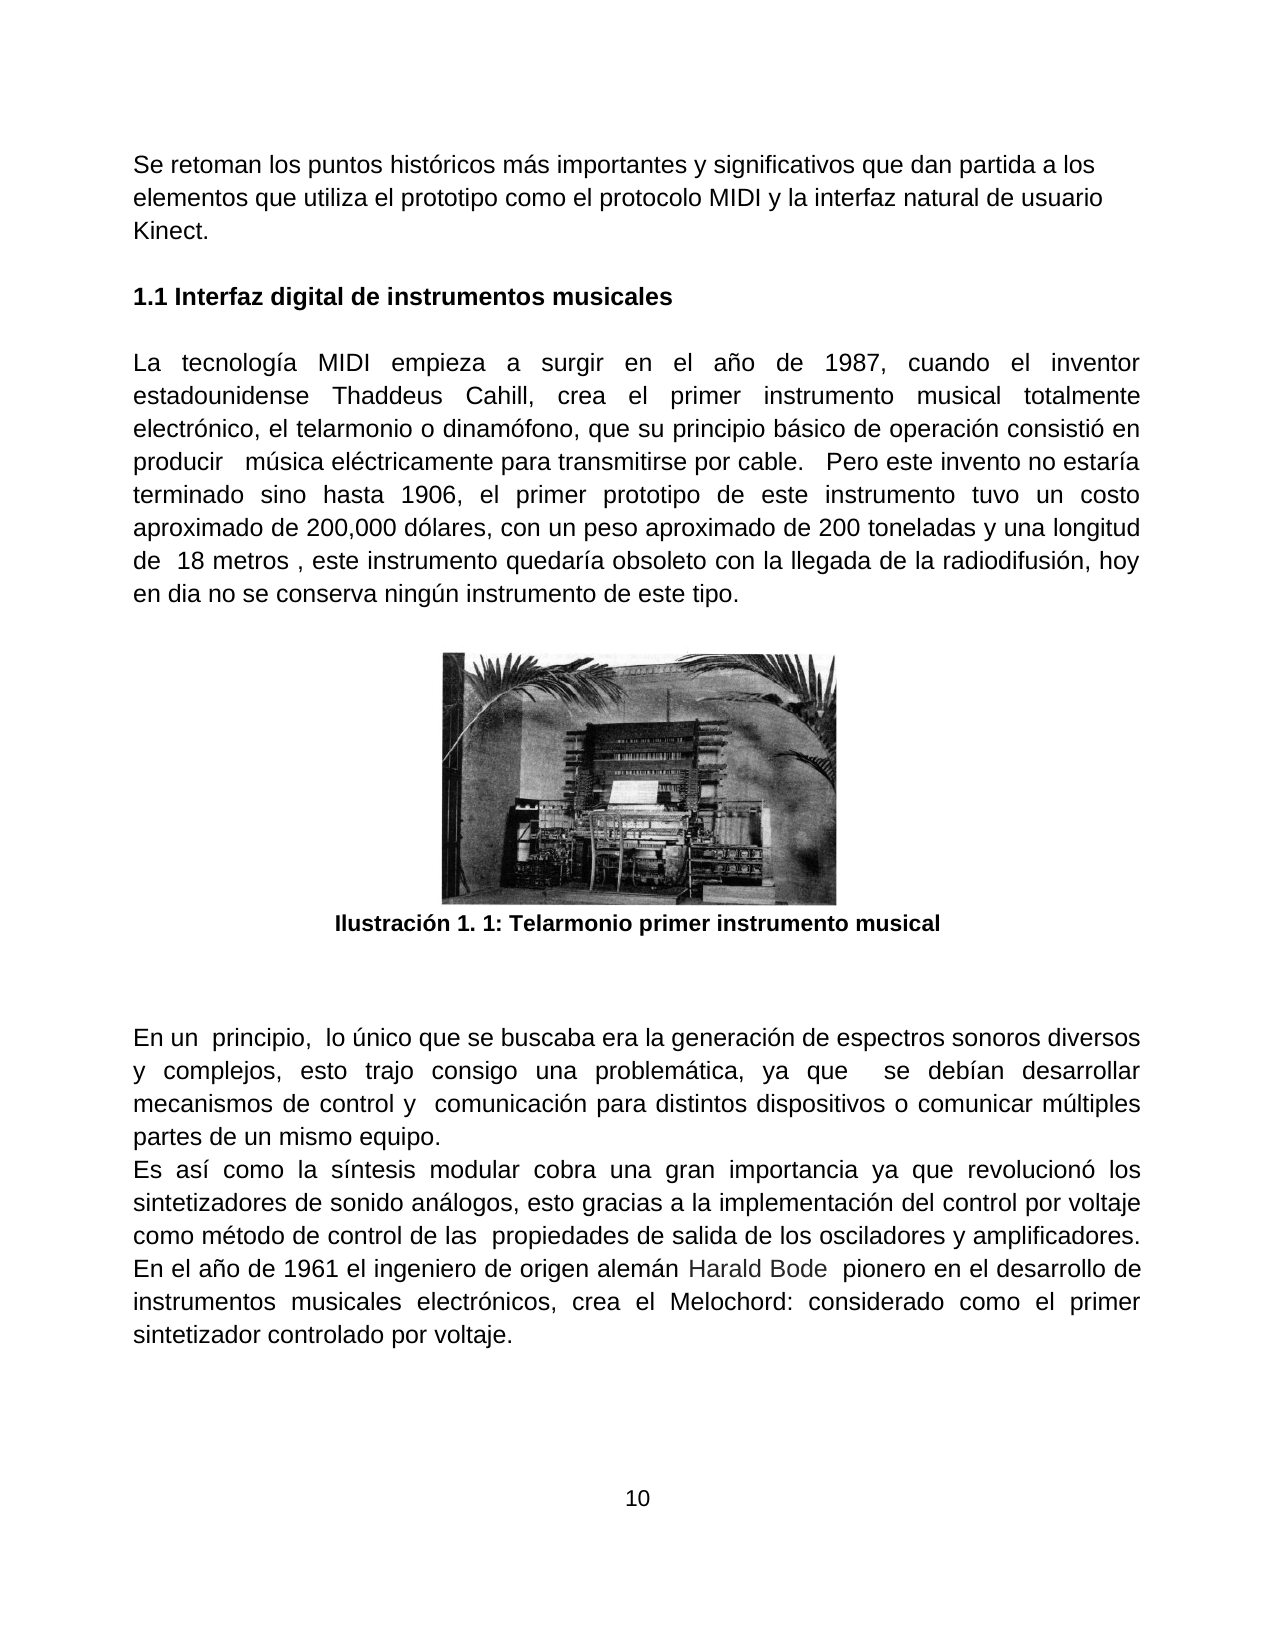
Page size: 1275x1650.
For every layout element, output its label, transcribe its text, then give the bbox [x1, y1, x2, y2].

text Es así como la síntesis modular cobra una gran importancia ya que revolucionó los sintetizadores de sonido análogos, esto gracias a la implementación del control por voltaje como método de control de las propiedades de salida de los osciladores y amplificadores. En el año de 1961 el ingeniero de origen alemán Harald Bode pionero en el desarrollo de instrumentos musicales electrónicos, crea el Melochord: considerado como el primer sintetizador controlado por voltaje. [133, 1155, 1142, 1349]
text Se retoman los puntos históricos más importantes y significativos que dan partida a los elementos que utiliza el prototipo como el protocolo MIDI y la interfaz natural de usuario Kinect. [133, 150, 1142, 245]
text Ilustración 1. 1: Telarmonio primer instrumento musical [133, 909, 1142, 936]
subtitle 1.1 Interfaz digital de instrumentos musicales [133, 282, 1142, 311]
picture [438, 645, 837, 906]
text En un principio, lo único que se buscaba era la generación de espectros sonoros diversos y complejos, esto trajo consigo una problemática, ya que se debían desarrollar mecanismos de control y comunicación para distintos dispositivos o comunicar múltiples partes de un mismo equipo. [133, 1023, 1142, 1151]
text La tecnología MIDI empieza a surgir en el año de 1987, cuando el inventor estadounidense Thaddeus Cahill, crea el primer instrumento musical totalmente electrónico, el telarmonio o dinamófono, que su principio básico de operación consistió en producir música eléctricamente para transmitirse por cable. Pero este invento no estaría terminado sino hasta 1906, el primer prototipo de este instrumento tuvo un costo aproximado de 200,000 dólares, con un peso aproximado de 200 toneladas y una longitud de 18 metros , este instrumento quedaría obsoleto con la llegada de la radiodifusión, hoy en dia no se conserva ningún instrumento de este tipo. [133, 348, 1142, 608]
